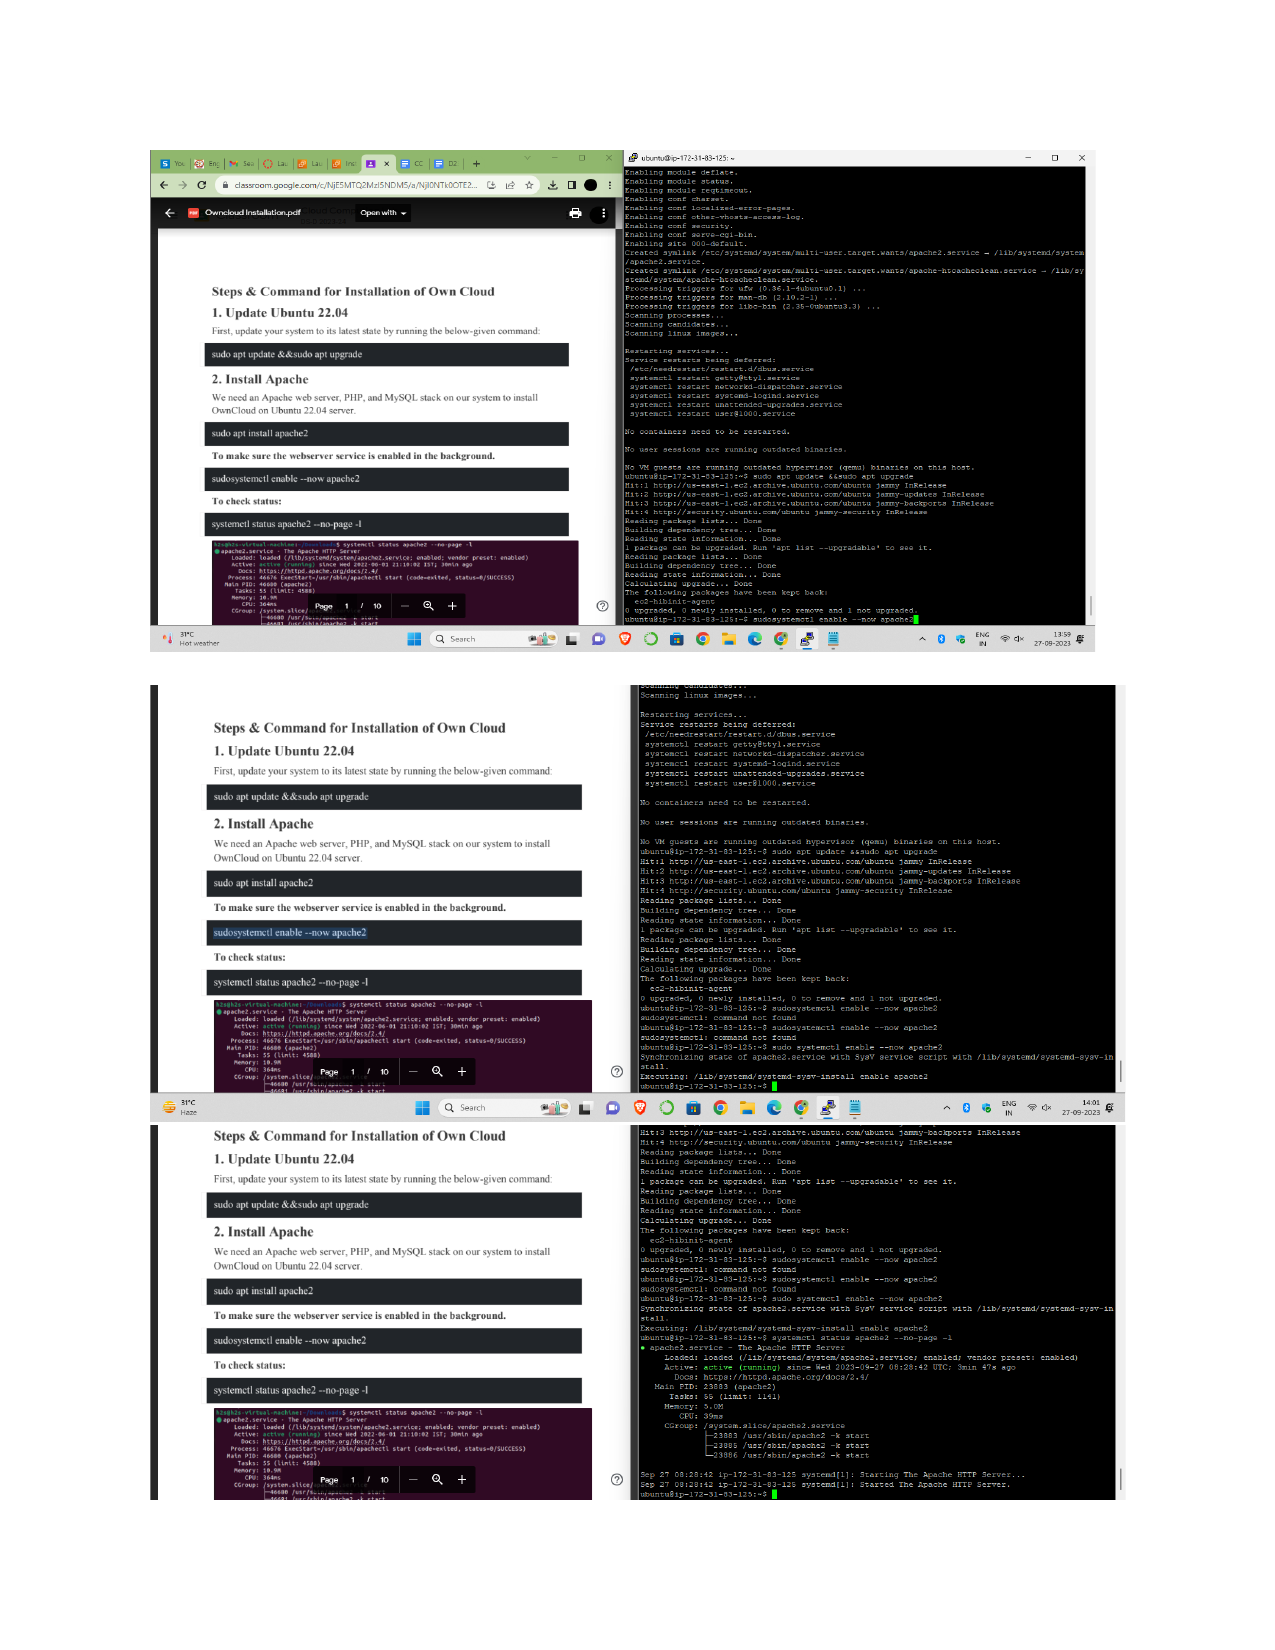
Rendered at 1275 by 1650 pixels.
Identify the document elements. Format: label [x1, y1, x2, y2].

picture [150, 685, 1125, 1122]
picture [150, 150, 1096, 652]
picture [150, 1125, 1125, 1500]
